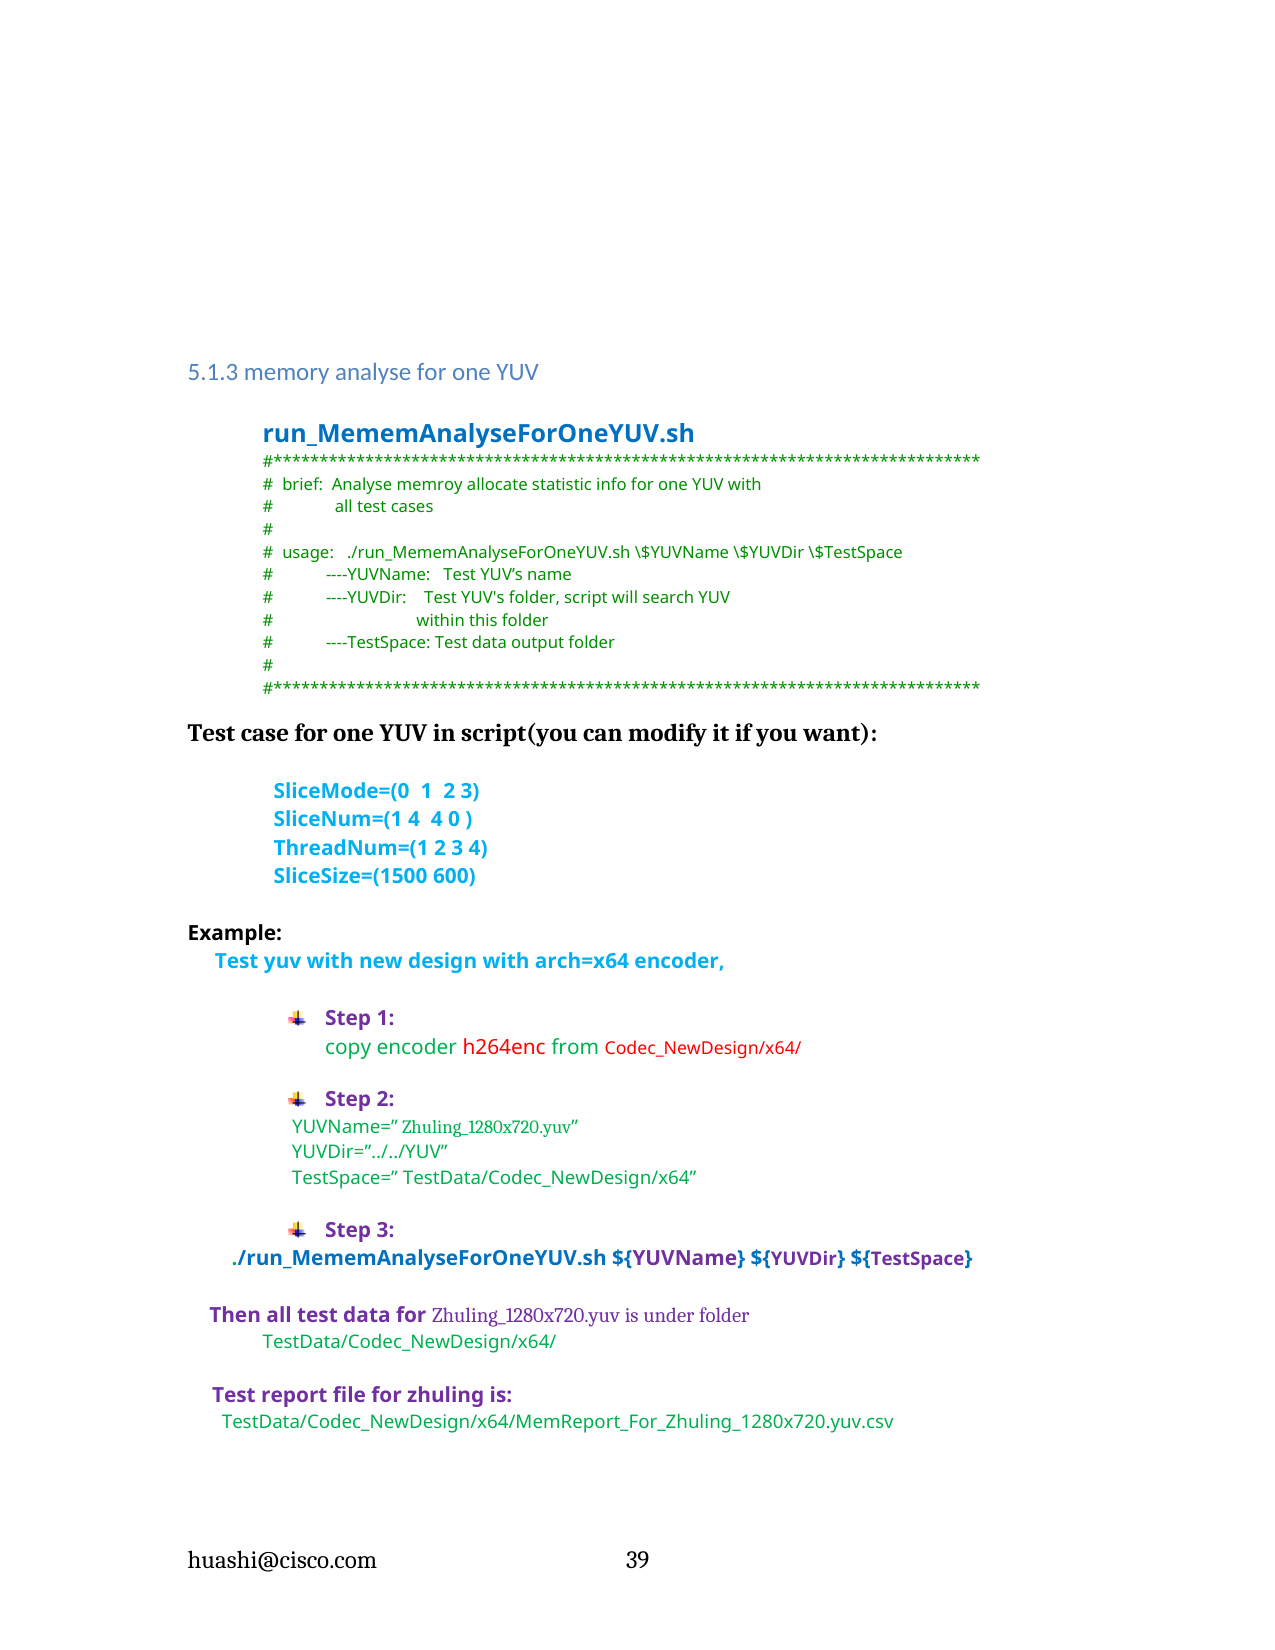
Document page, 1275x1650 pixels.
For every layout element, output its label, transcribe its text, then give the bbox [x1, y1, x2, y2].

picture [288, 1009, 306, 1026]
text Test case for one YUV in script(you can modify it if you want): [187, 718, 1087, 747]
text Test yuv with new design with arch=x64 encoder, [187, 947, 1087, 975]
text # within this folder [262, 608, 1087, 631]
text SliceSize=(1500 600) [262, 861, 1087, 890]
text # ----TestSpace: Test data output folder [262, 631, 1087, 654]
subtitle 5.1.3 memory analyse for one YUV [187, 356, 1087, 387]
text #***************************************************************************** [262, 677, 1087, 699]
text # all test cases [262, 495, 1087, 518]
list Step 2: [287, 1084, 1087, 1113]
text SliceNum=(1 4 4 0 ) [262, 804, 1087, 833]
list Step 1: [287, 1003, 1087, 1032]
text ./run_MememAnalyseForOneYUV.sh ${YUVName} ${YUVDir} ${TestSpace} [187, 1243, 1087, 1272]
text Then all test data for Zhuling_1280x720.yuv is under folder [187, 1300, 1087, 1329]
text ThreadNum=(1 2 3 4) [262, 833, 1087, 861]
picture [288, 1090, 306, 1107]
text # [262, 654, 1087, 677]
text # ----YUVName: Test YUV’s name [262, 563, 1087, 586]
text # ----YUVDir: Test YUV's folder, script will search YUV [262, 586, 1087, 608]
text # [262, 518, 1087, 540]
text copy encoder h264enc from Codec_NewDesign/x64/ [325, 1032, 1087, 1060]
text YUVDir=”../../YUV” [262, 1138, 1087, 1164]
text # brief: Analyse memroy allocate statistic info for one YUV with [262, 472, 1087, 495]
text YUVName=” Zhuling_1280x720.yuv” [262, 1113, 1087, 1138]
text TestData/Codec_NewDesign/x64/ [262, 1329, 1087, 1354]
text Example: [187, 918, 1087, 947]
picture [288, 1220, 306, 1238]
text # usage: ./run_MememAnalyseForOneYUV.sh \$YUVName \$YUVDir \$TestSpace [262, 540, 1087, 563]
text TestSpace=” TestData/Codec_NewDesign/x64” [262, 1164, 1087, 1189]
text Test report file for zhuling is: [187, 1380, 1087, 1408]
text TestData/Codec_NewDesign/x64/MemReport_For_Zhuling_1280x720.yuv.csv [187, 1408, 1087, 1434]
text run_MememAnalyseForOneYUV.sh #***************************************************************************** [262, 415, 1087, 472]
text SliceMode=(0 1 2 3) [262, 776, 1087, 804]
list Step 3: [287, 1215, 1087, 1243]
